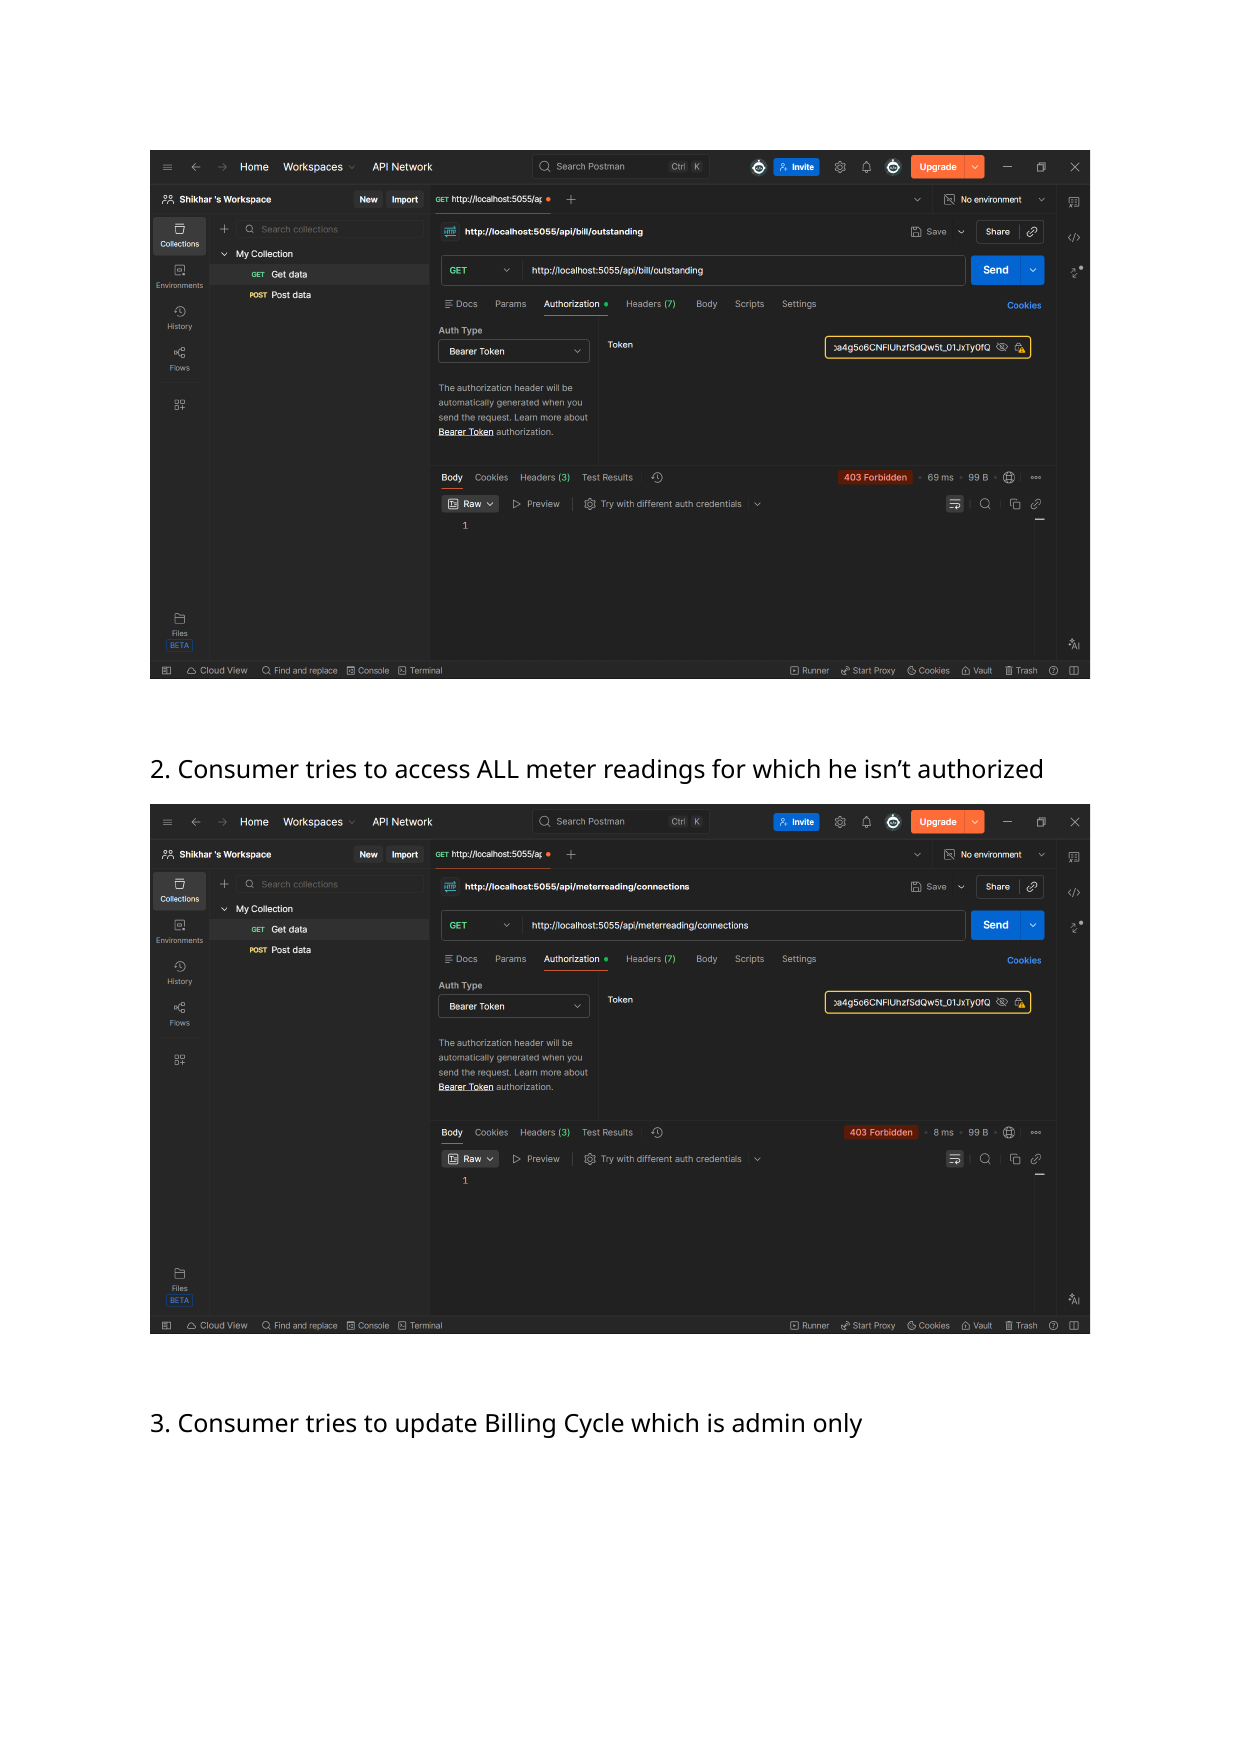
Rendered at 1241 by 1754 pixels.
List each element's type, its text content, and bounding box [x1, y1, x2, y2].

text 3. Consumer tries to update Billing Cycle which is admin only [150, 1406, 1090, 1440]
picture [150, 150, 1091, 679]
text 2. Consumer tries to access ALL meter readings for which he isn’t authorized [150, 751, 1090, 785]
picture [150, 804, 1091, 1334]
